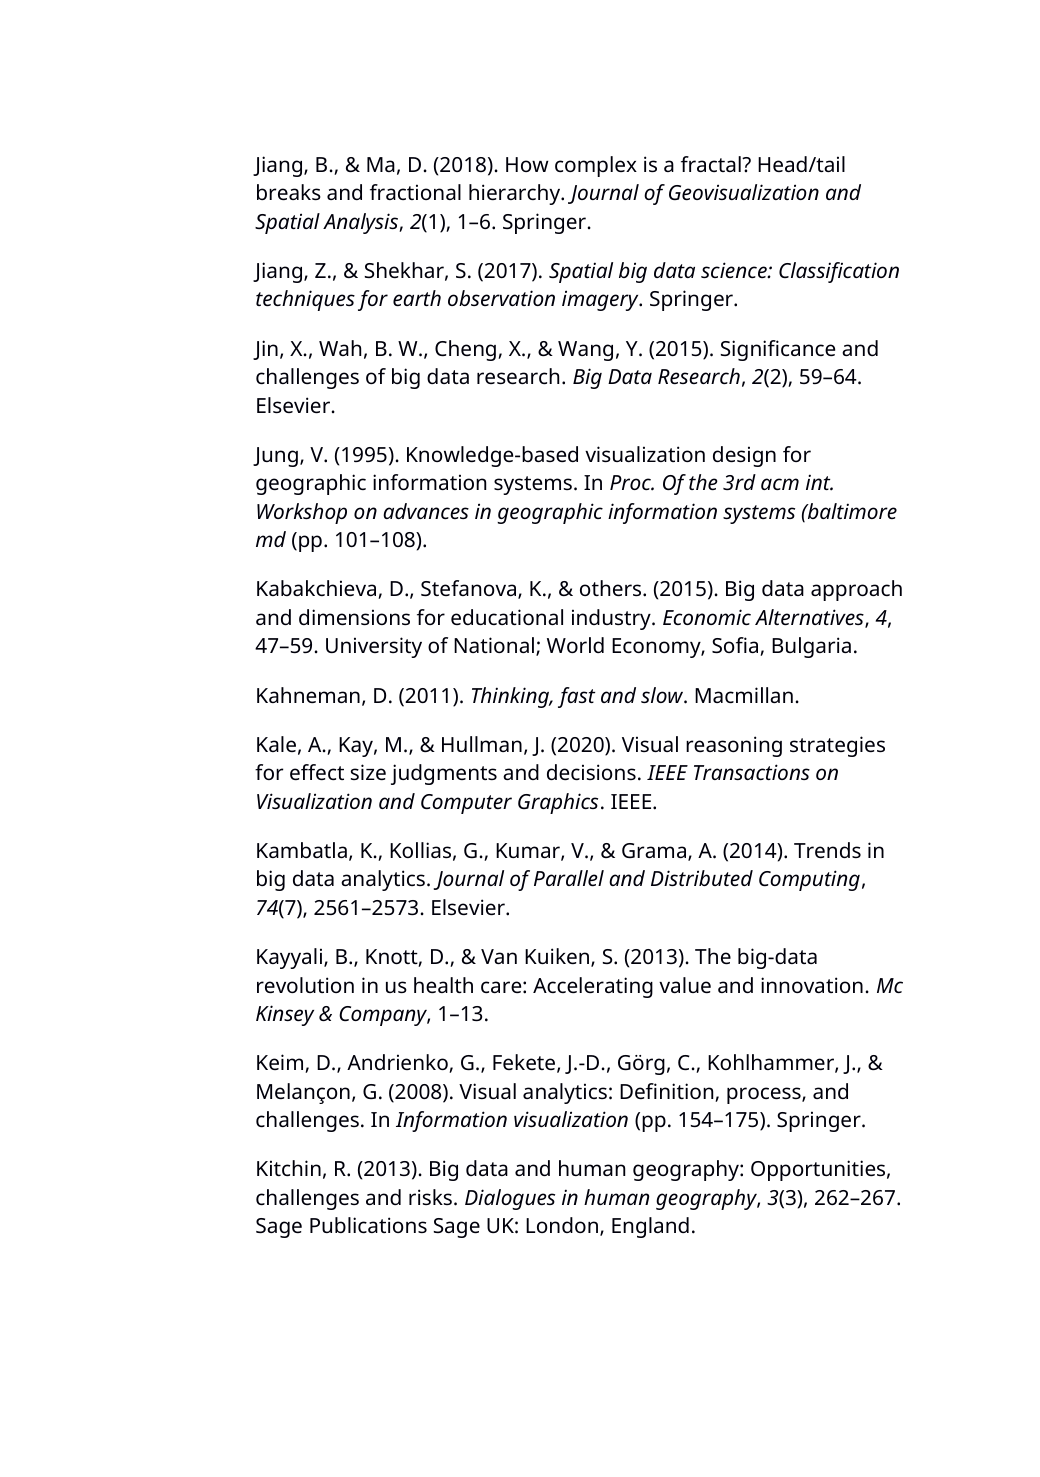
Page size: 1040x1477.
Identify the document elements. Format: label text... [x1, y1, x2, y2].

text Kale, A., Kay, M., & Hullman, J. (2020). Visual reasoning strategies for effect size judgments and decisions. IEEE Transactions on Visualization and Computer Graphics. IEEE. [255, 730, 910, 815]
text Kambatla, K., Kollias, G., Kumar, V., & Grama, A. (2014). Trends in big data analytics. Journal of Parallel and Distributed Computing, 74(7), 2561–2573. Elsevier. [255, 836, 910, 921]
text Jiang, Z., & Shekhar, S. (2017). Spatial big data science: Classification techniques for earth observation imagery. Springer. [255, 256, 910, 313]
text Kabakchieva, D., Stefanova, K., & others. (2015). Big data approach and dimensions for educational industry. Economic Alternatives, 4, 47–59. University of National; World Economy, Sofia, Bulgaria. [255, 574, 910, 660]
text Kitchin, R. (2013). Big data and human geography: Opportunities, challenges and risks. Dialogues in human geography, 3(3), 262–267. Sage Publications Sage UK: London, England. [255, 1154, 910, 1240]
text Kahneman, D. (2011). Thinking, fast and slow. Macmillan. [255, 681, 910, 709]
text Keim, D., Andrienko, G., Fekete, J.-D., Görg, C., Kohlhammer, J., & Melançon, G. (2008). Visual analytics: Definition, process, and challenges. In Information visualization (pp. 154–175). Springer. [255, 1048, 910, 1134]
text Kayyali, B., Knott, D., & Van Kuiken, S. (2013). The big-data revolution in us health care: Accelerating value and innovation. Mc Kinsey & Company, 1–13. [255, 942, 910, 1028]
text Jin, X., Wah, B. W., Cheng, X., & Wang, Y. (2015). Significance and challenges of big data research. Big Data Research, 2(2), 59–64. Elsevier. [255, 334, 910, 419]
text Jung, V. (1995). Knowledge-based visualization design for geographic information systems. In Proc. Of the 3rd acm int. Workshop on advances in geographic information systems (baltimore md (pp. 101–108). [255, 440, 910, 554]
text Jiang, B., & Ma, D. (2018). How complex is a fractal? Head/tail breaks and fractional hierarchy. Journal of Geovisualization and Spatial Analysis, 2(1), 1–6. Springer. [255, 150, 910, 235]
